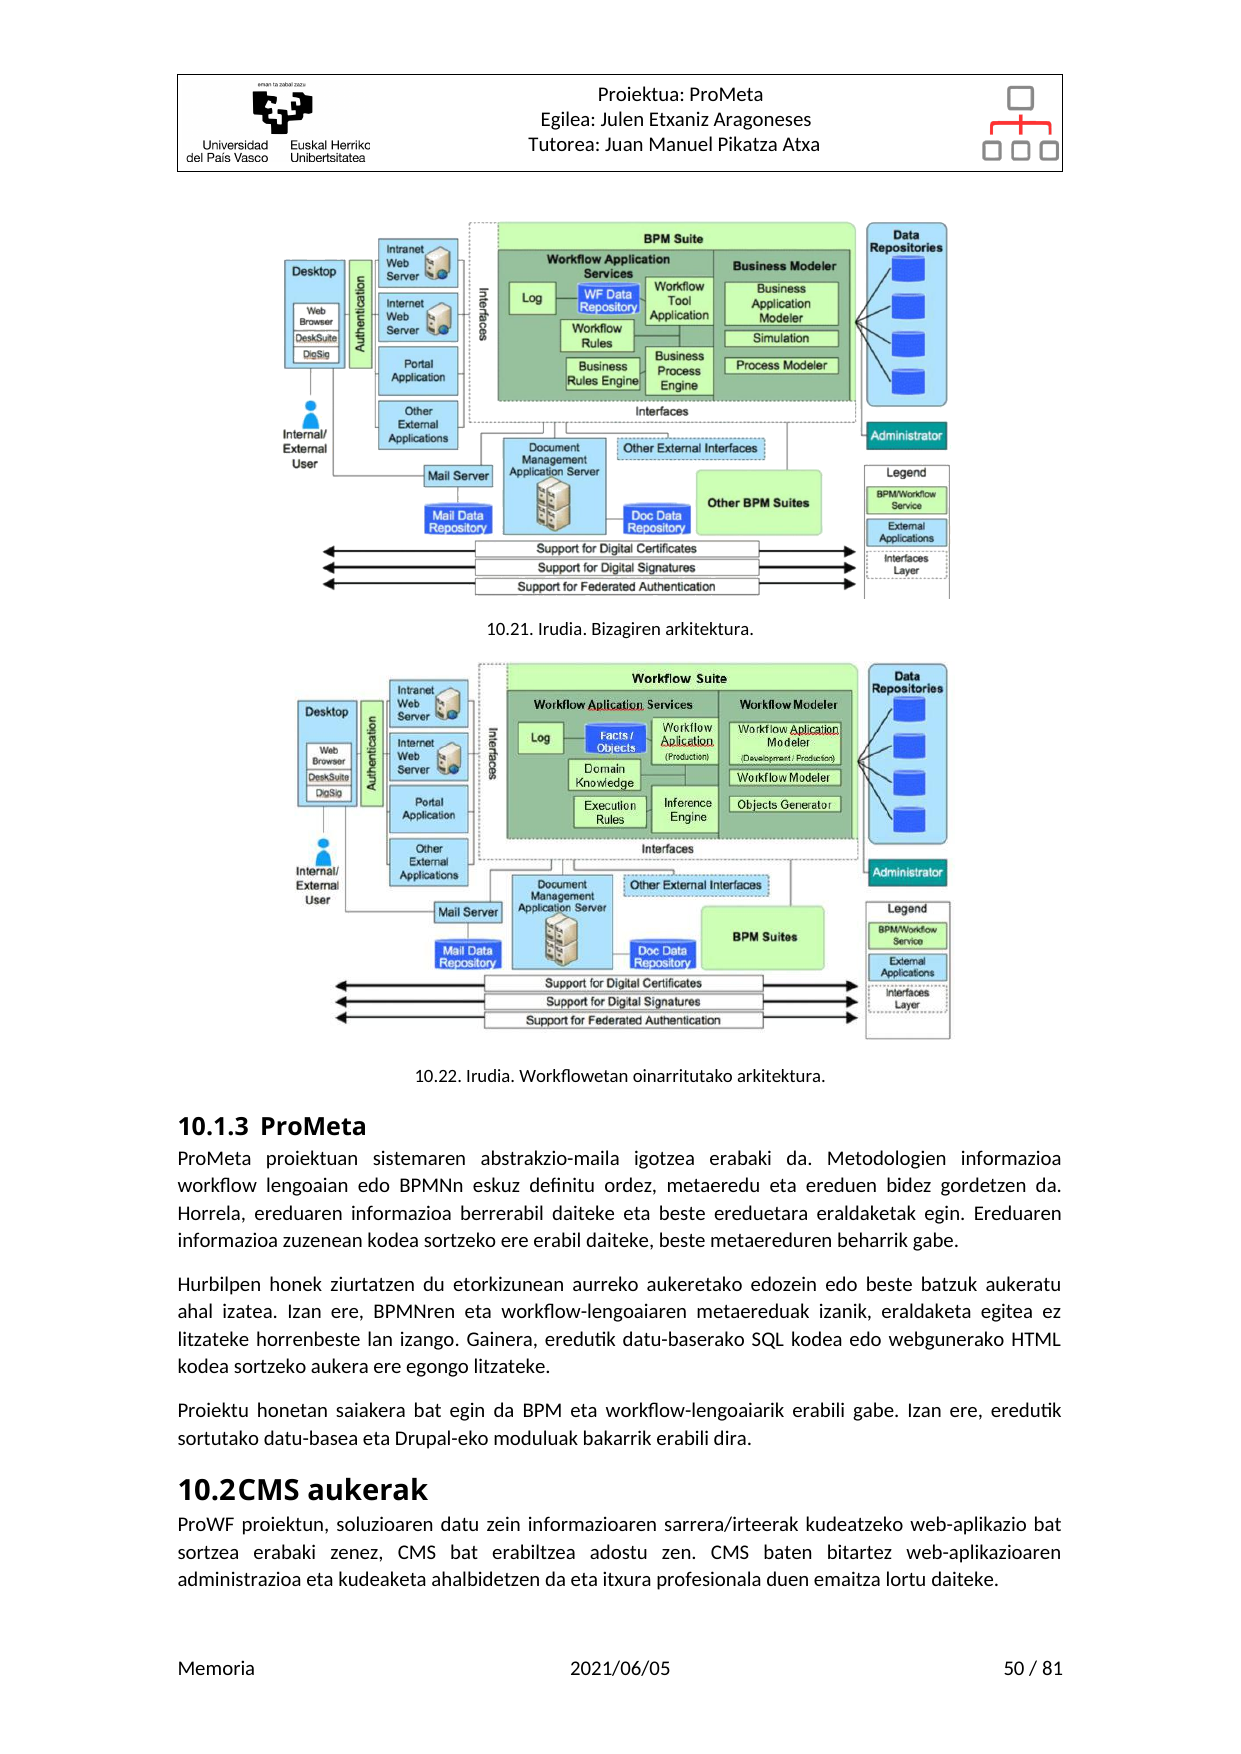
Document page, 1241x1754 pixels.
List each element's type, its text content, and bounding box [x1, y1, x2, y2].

subtitle ProMeta [177, 1108, 1063, 1142]
text Proiektu honetan saiakera bat egin da BPM eta workflow-lengoaiarik erabili gabe. Izan ere, eredutik sortutako datu-basea eta Drupal-eko moduluak bakarrik erabili dira. [177, 1397, 1063, 1450]
picture [182, 80, 370, 162]
picture [978, 80, 1060, 162]
picture [280, 661, 960, 1046]
text ProMeta proiektuan sistemaren abstrakzio-maila igotzea erabaki da. Metodologien informazioa workflow lengoaian edo BPMNn eskuz definitu ordez, metaeredu eta ereduen bidez gordetzen da. Horrela, ereduaren informazioa berrerabil daiteke eta beste ereduetara eraldaketak egin. Ereduaren informazioa zuzenean kodea sortzeko ere erabil daiteke, beste metaereduren beharrik gabe. [177, 1145, 1063, 1252]
text ProWF proiektun, soluzioaren datu zein informazioaren sarrera/irteerak kudeatzeko web-aplikazio bat sortzea erabaki zenez, CMS bat erabiltzea adostu zen. CMS baten bitartez web-aplikazioaren administrazioa eta kudeaketa ahalbidetzen da eta itxura profesionala duen emaitza lortu daiteke. [177, 1512, 1063, 1592]
subtitle CMS aukerak [177, 1469, 1063, 1508]
picture [280, 216, 960, 599]
text Hurbilpen honek ziurtatzen du etorkizunean aurreko aukeretako edozein edo beste batzuk aukeratu ahal izatea. Izan ere, BPMNren eta workflow-lengoaiaren metaereduak izanik, eraldaketa egitea ez litzateke horrenbeste lan izango. Gainera, eredutik datu-baserako SQL kodea edo webgunerako HTML kodea sortzeko aukera ere egongo litzateke. [177, 1271, 1063, 1379]
